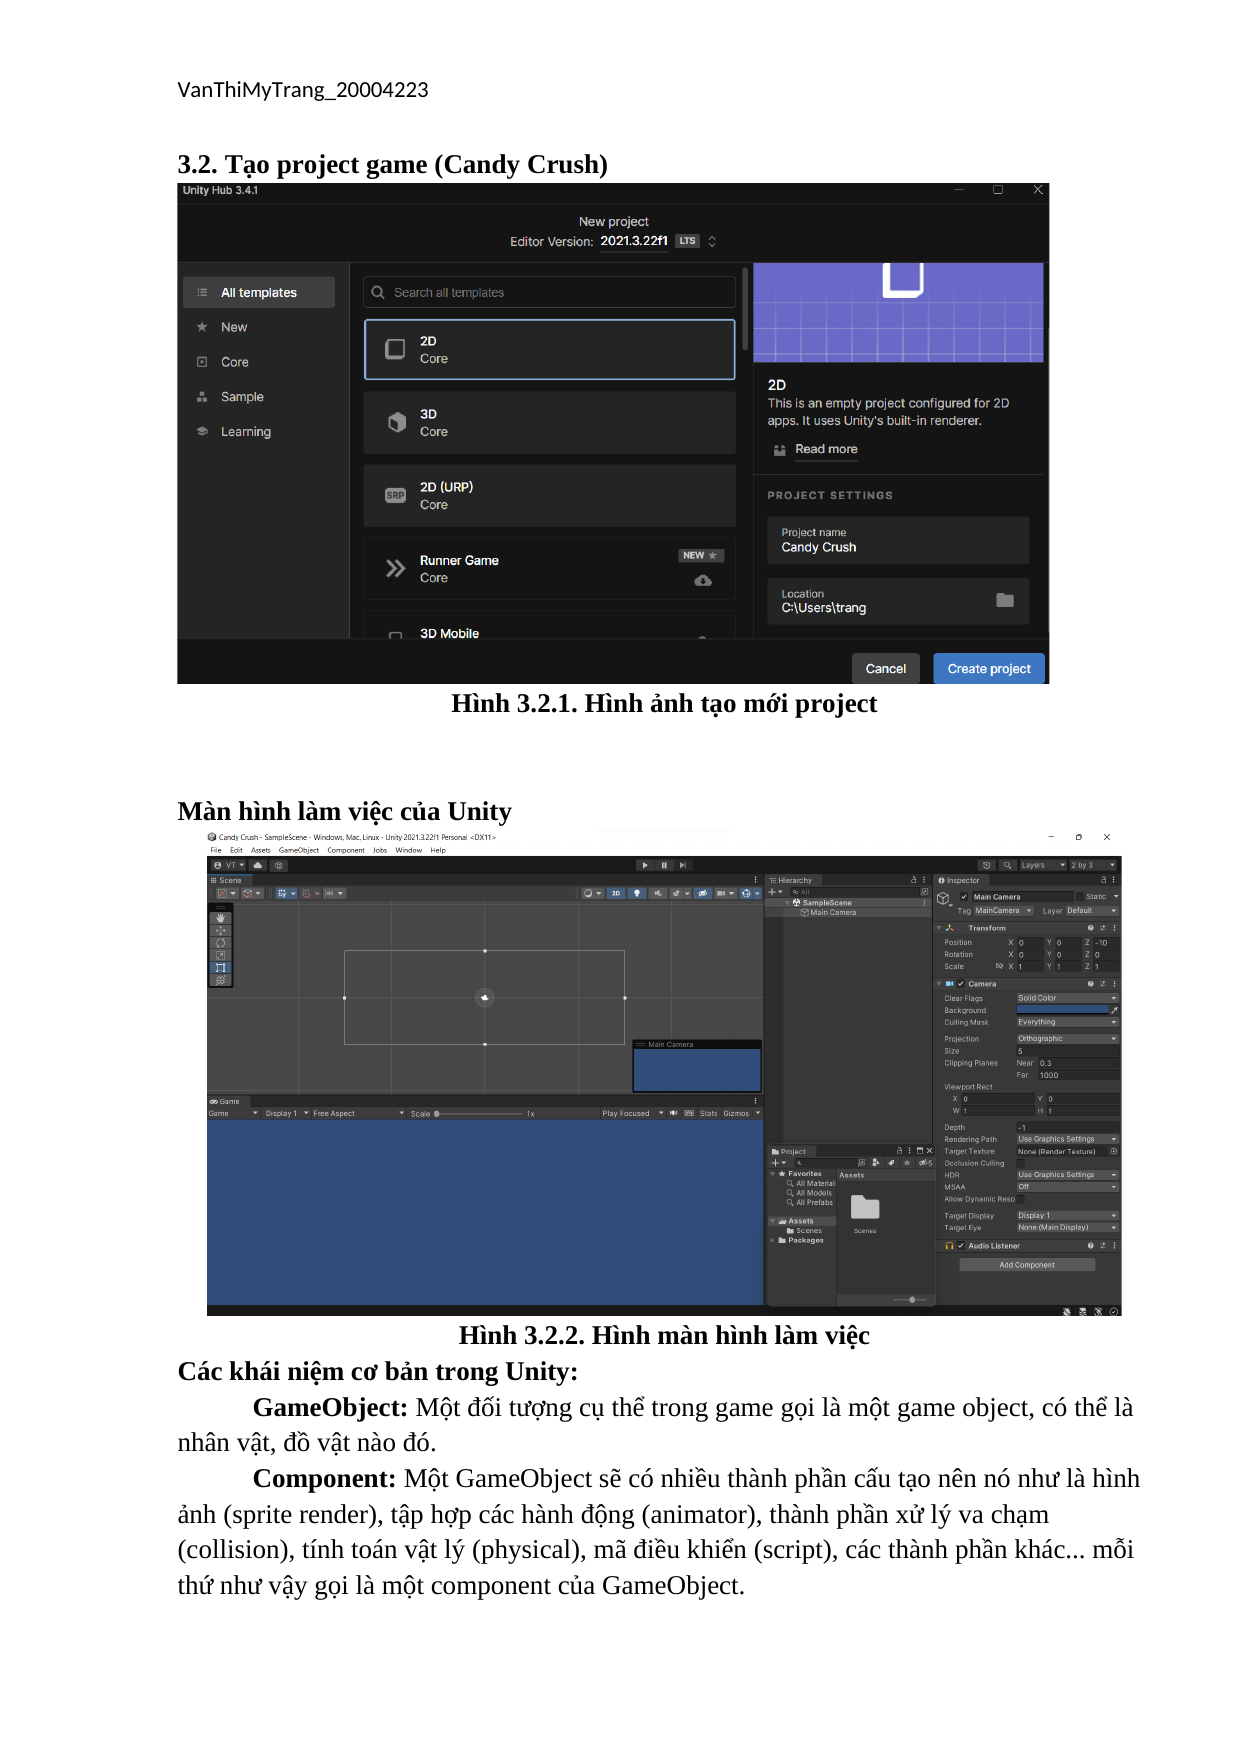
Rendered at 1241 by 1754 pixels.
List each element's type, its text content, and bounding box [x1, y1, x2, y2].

picture [177, 183, 1050, 684]
list Component: Một GameObject sẽ có nhiều thành phần cấu tạo nên nó như là hình ảnh (sprite render), tập hợp các hành động (animator), thành phần xử lý va chạm (collision), tính toán vật lý (physical), mã điều khiển (script), các thành phần khác... mỗi thứ như vậy gọi là một component của GameObject. [177, 1462, 1152, 1601]
list Các khái niệm cơ bản trong Unity: [177, 1355, 1152, 1386]
list Hình 3.2.2. Hình màn hình làm việc [177, 1319, 1152, 1350]
list Hình 3.2.1. Hình ảnh tạo mới project [177, 688, 1152, 719]
list GameObject: Một đối tượng cụ thể trong game gọi là một game object, có thể là nhân vật, đồ vật nào đó. [177, 1391, 1152, 1458]
list Màn hình làm việc của Unity [177, 795, 1152, 826]
picture [207, 830, 1122, 1316]
list 3.2. Tạo project game (Candy Crush) [177, 148, 1152, 179]
